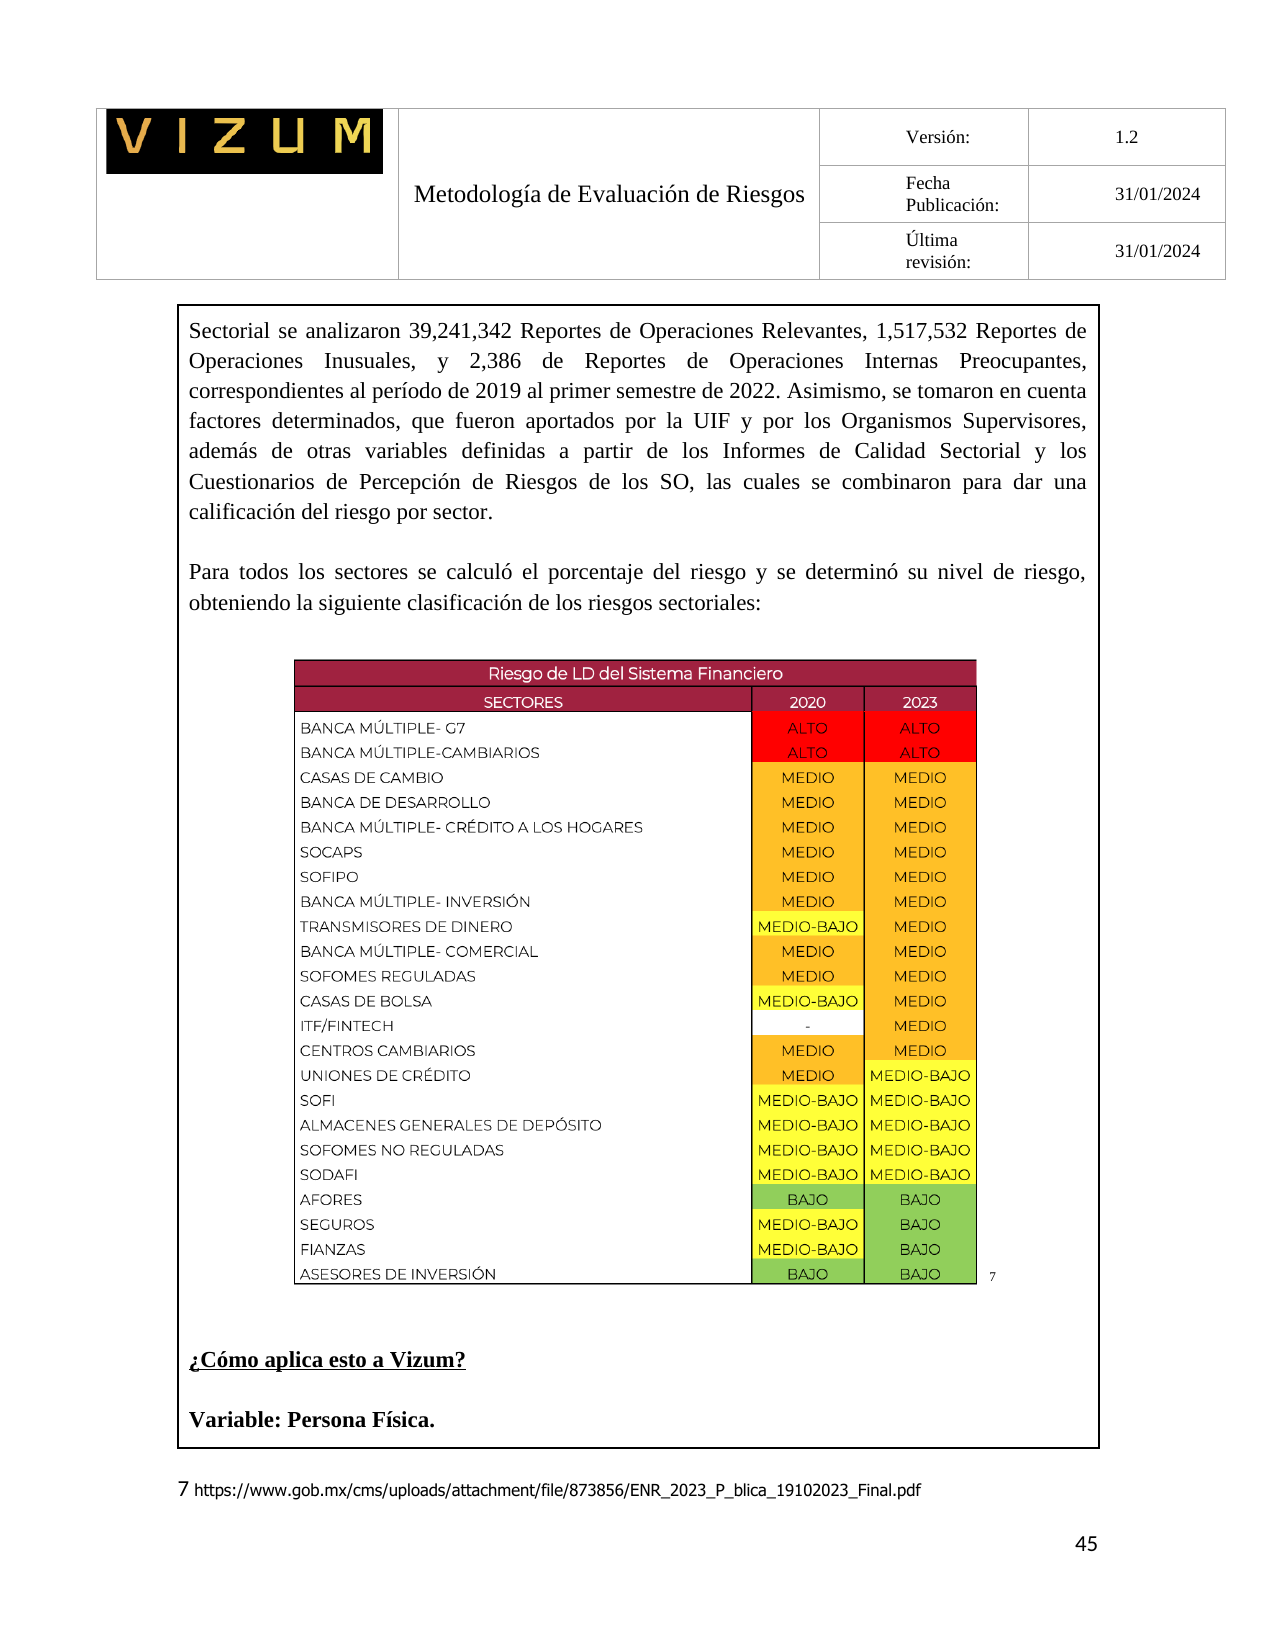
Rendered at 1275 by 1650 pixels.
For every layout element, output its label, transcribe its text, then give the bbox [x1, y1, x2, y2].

picture [106, 109, 383, 174]
picture [281, 648, 990, 1291]
